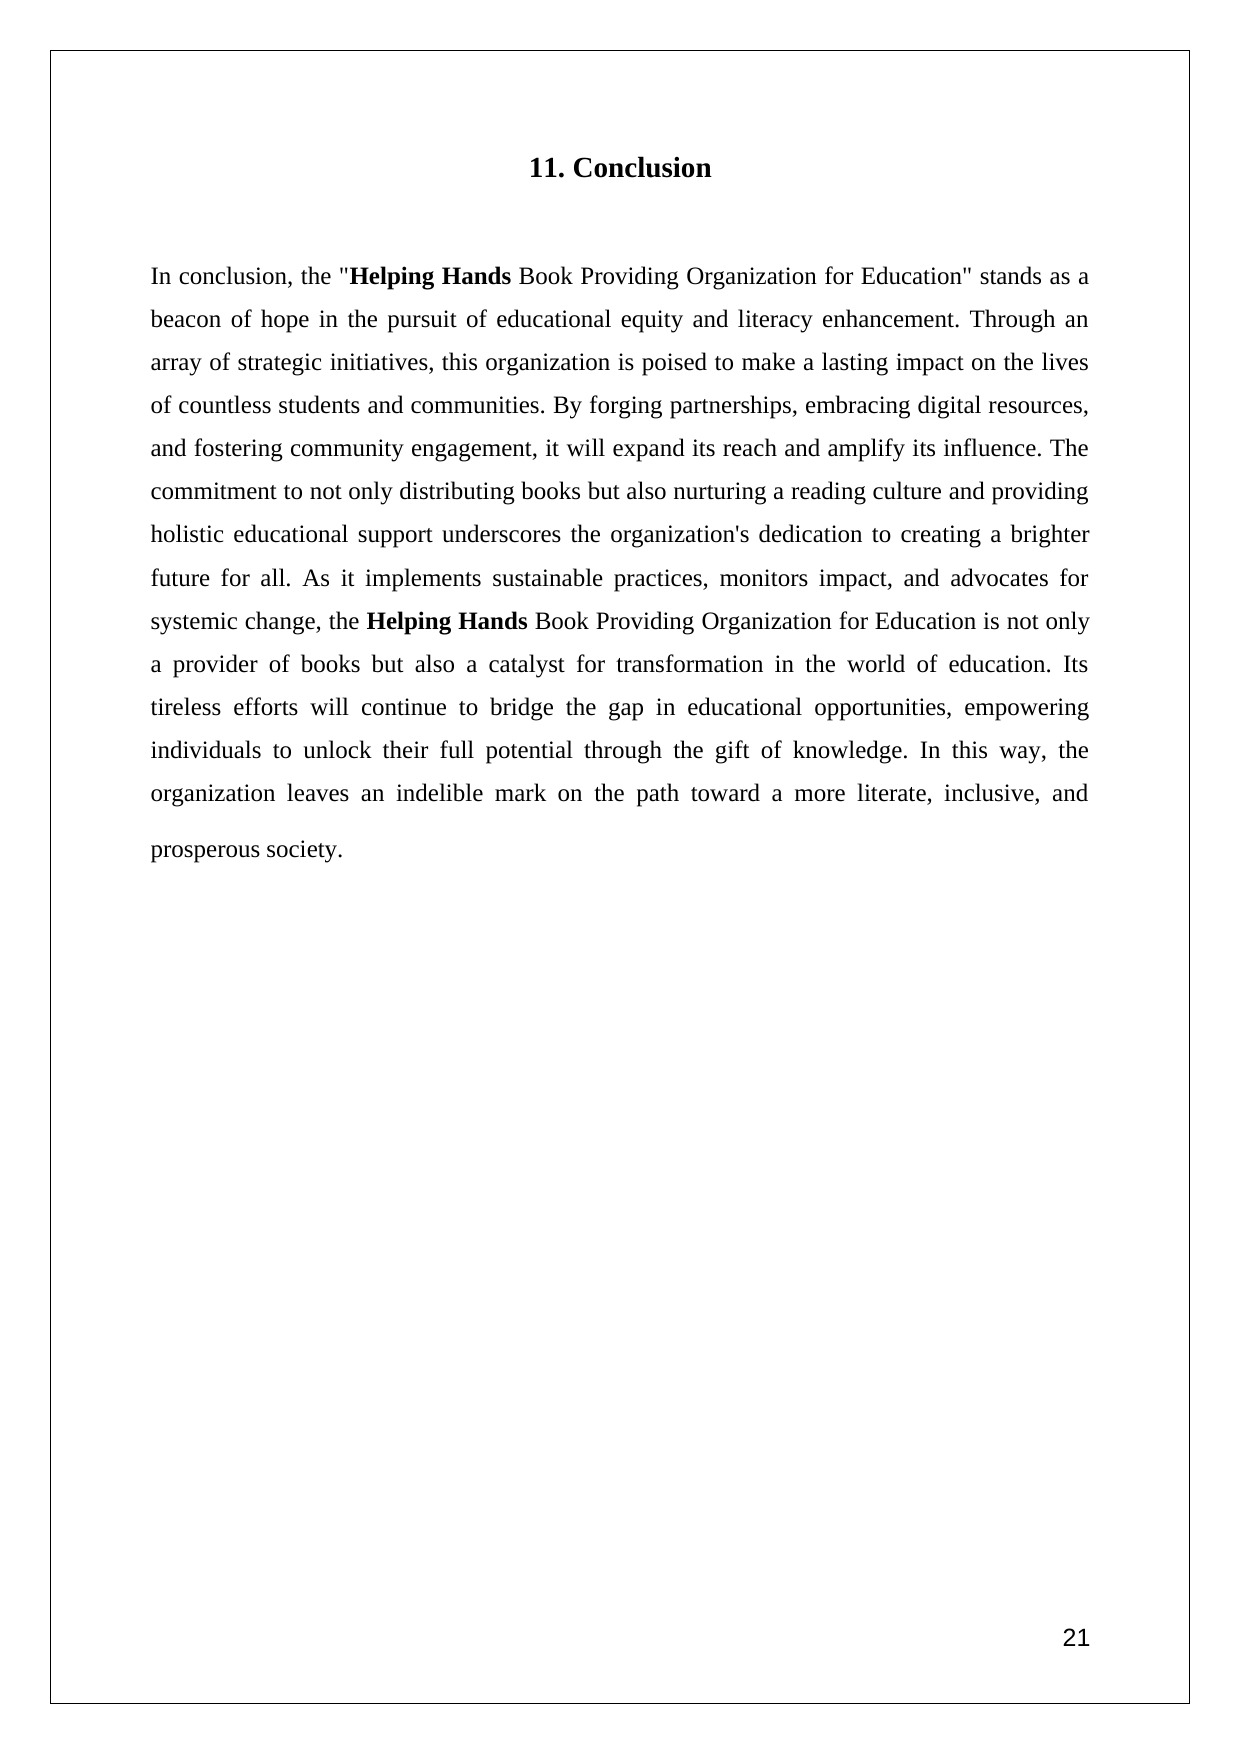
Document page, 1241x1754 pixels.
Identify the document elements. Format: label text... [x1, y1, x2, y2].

text In conclusion, the "Helping Hands Book Providing Organization for Education" stands as a beacon of hope in the pursuit of educational equity and literacy enhancement. Through an array of strategic initiatives, this organization is poised to make a lasting impact on the lives of countless students and communities. By forging partnerships, embracing digital resources, and fostering community engagement, it will expand its reach and amplify its influence. The commitment to not only distributing books but also nurturing a reading culture and providing holistic educational support underscores the organization's dedication to creating a brighter future for all. As it implements sustainable practices, monitors impact, and advocates for systemic change, the Helping Hands Book Providing Organization for Education is not only a provider of books but also a catalyst for transformation in the world of education. Its tireless efforts will continue to bridge the gap in educational opportunities, empowering individuals to unlock their full potential through the gift of knowledge. In this way, the organization leaves an indelible mark on the path toward a more literate, inclusive, and prosperous society. [150, 261, 1090, 864]
text 11. Conclusion [150, 150, 1090, 183]
